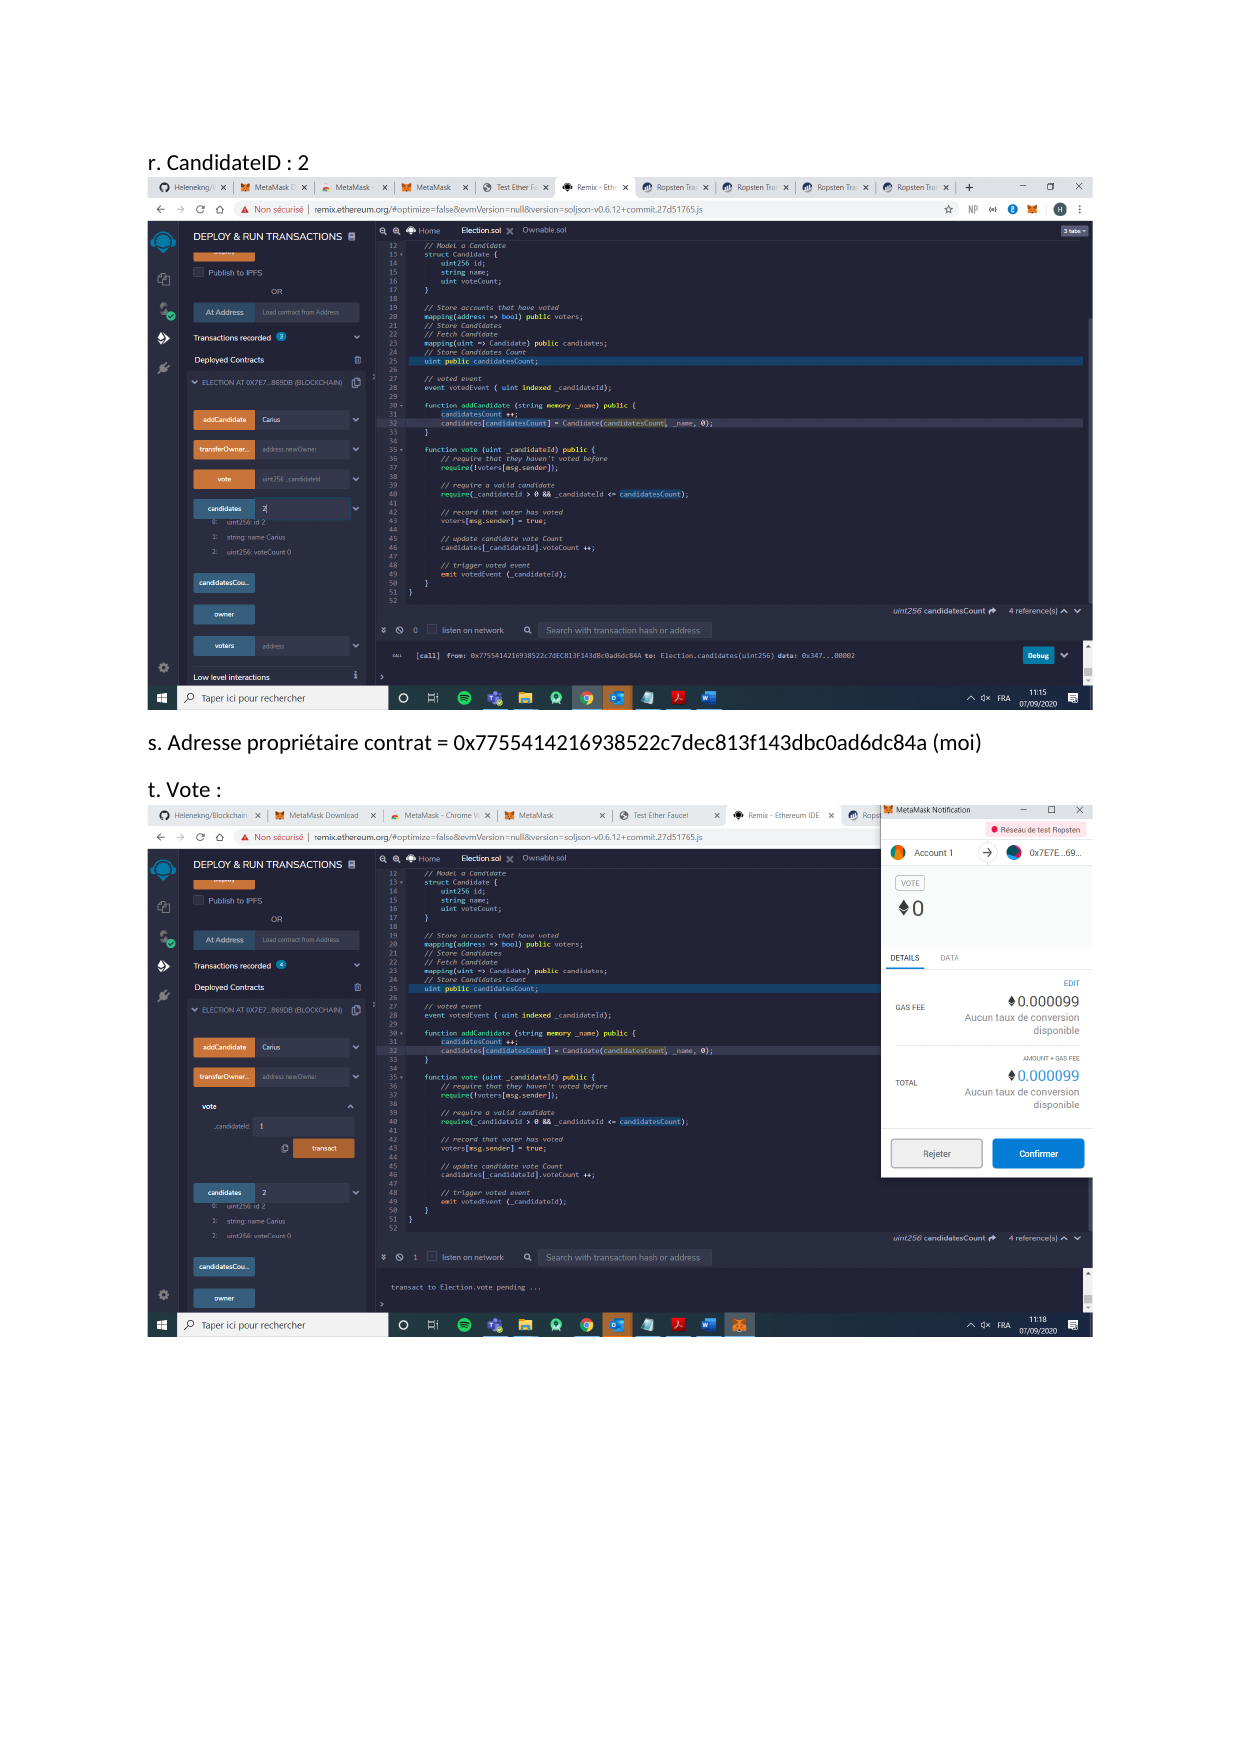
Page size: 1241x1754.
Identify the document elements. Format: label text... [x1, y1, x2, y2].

text s. Adresse propriétaire contrat = 0x7755414216938522c7dec813f143dbc0ad6dc84a (moi) [148, 728, 1093, 756]
picture [147, 805, 1093, 1337]
picture [147, 177, 1093, 710]
text t. Vote : [148, 775, 1093, 805]
text r. CandidateID : 2 [148, 148, 1093, 177]
